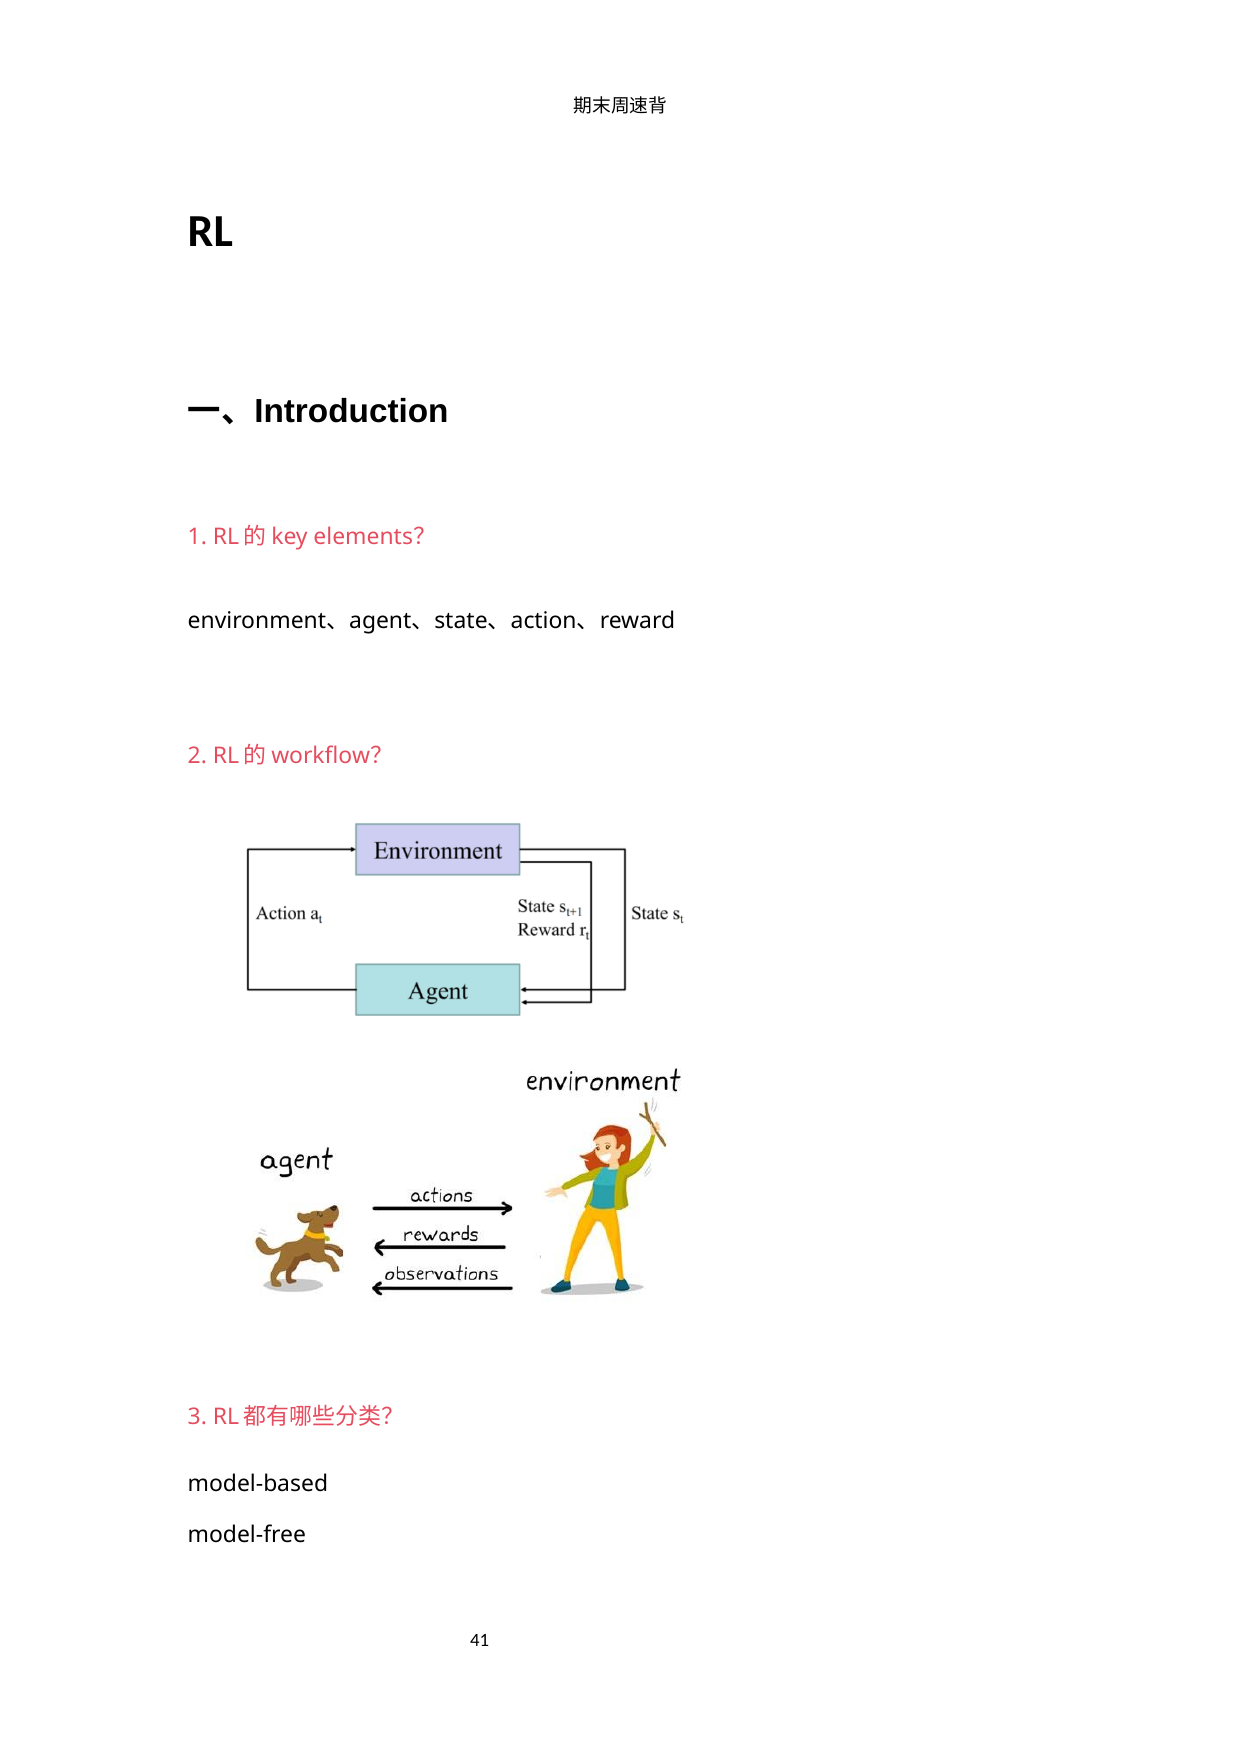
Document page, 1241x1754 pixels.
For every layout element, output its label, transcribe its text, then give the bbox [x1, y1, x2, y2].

text model-based [187, 1466, 1053, 1498]
text 3. RL都有哪些分类？ [187, 1382, 1053, 1447]
subtitle 一、Introduction [187, 375, 1053, 440]
picture [231, 808, 692, 1031]
text 1. RL的key elements？ [187, 502, 1053, 567]
picture [231, 1061, 708, 1302]
text environment、agent、state、action、reward [187, 586, 1053, 651]
text model-free [187, 1517, 1053, 1550]
text 2. RL的workflow？ [187, 721, 1053, 786]
subtitle RL [187, 197, 1053, 262]
